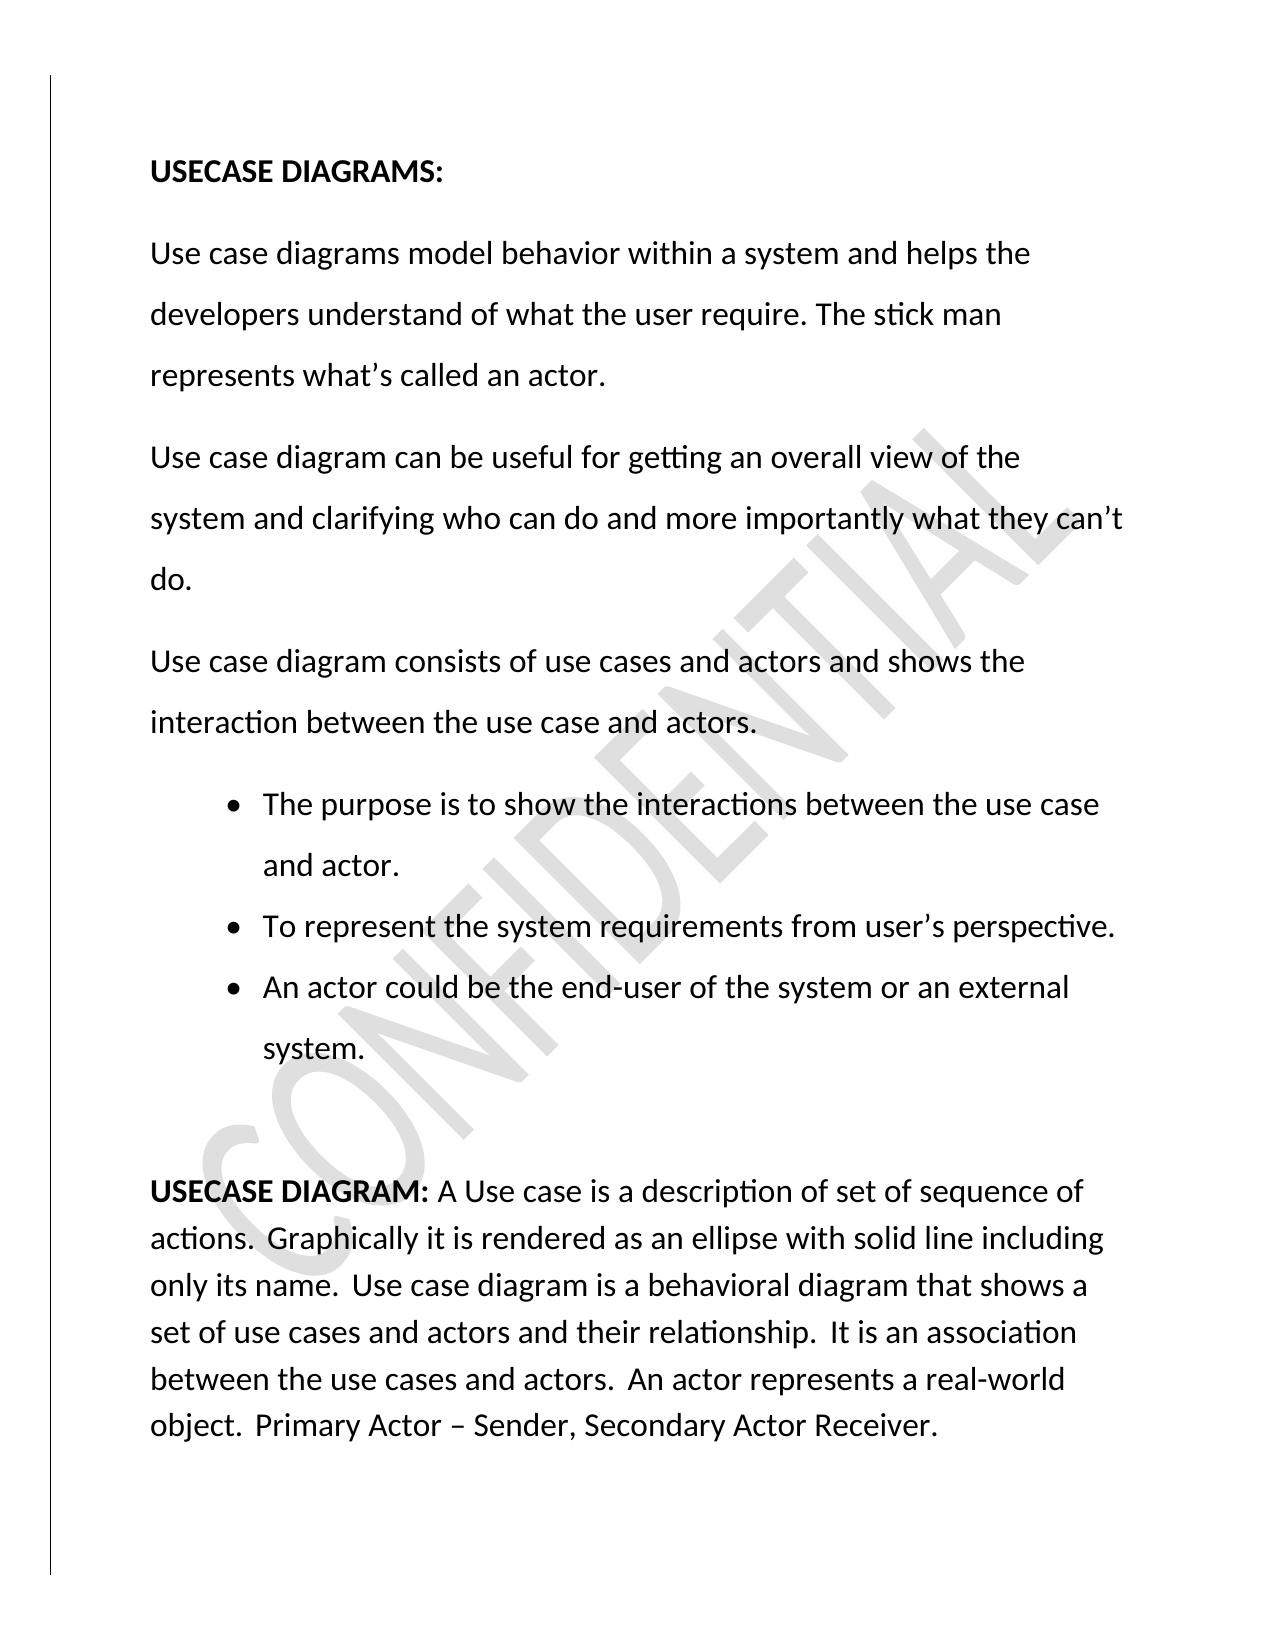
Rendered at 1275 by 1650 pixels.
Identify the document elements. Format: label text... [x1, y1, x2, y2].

text system and clarifying who can do and more importantly what they can’t do. [150, 497, 1129, 599]
text Use case diagram consists of use cases and actors and shows the interaction between the use case and actors. [150, 639, 1048, 742]
list To represent the system requirements from user’s perspective. [225, 905, 1196, 945]
list An actor could be the end-user of the system or an external system. [225, 966, 1069, 1068]
text USECASE DIAGRAM: A Use case is a description of set of sequence of actions. Graphically it is rendered as an ellipse with solid line including only its name. Use case diagram is a behavioral diagram that shows a set of use cases and actors and their relationship. It is an association between the use cases and actors. An actor represents a real-world object. Primary Actor – Sender, Secondary Actor Receiver. [150, 1170, 1117, 1445]
list The purpose is to show the interactions between the use case and actor. [225, 783, 1099, 884]
text Use case diagram can be useful for getting an overall view of the [150, 436, 1196, 477]
text Use case diagrams model behavior within a system and helps the developers understand of what the user require. The stick man represents what’s called an actor. [150, 232, 1048, 395]
subtitle USECASE DIAGRAMS: [150, 150, 1196, 191]
